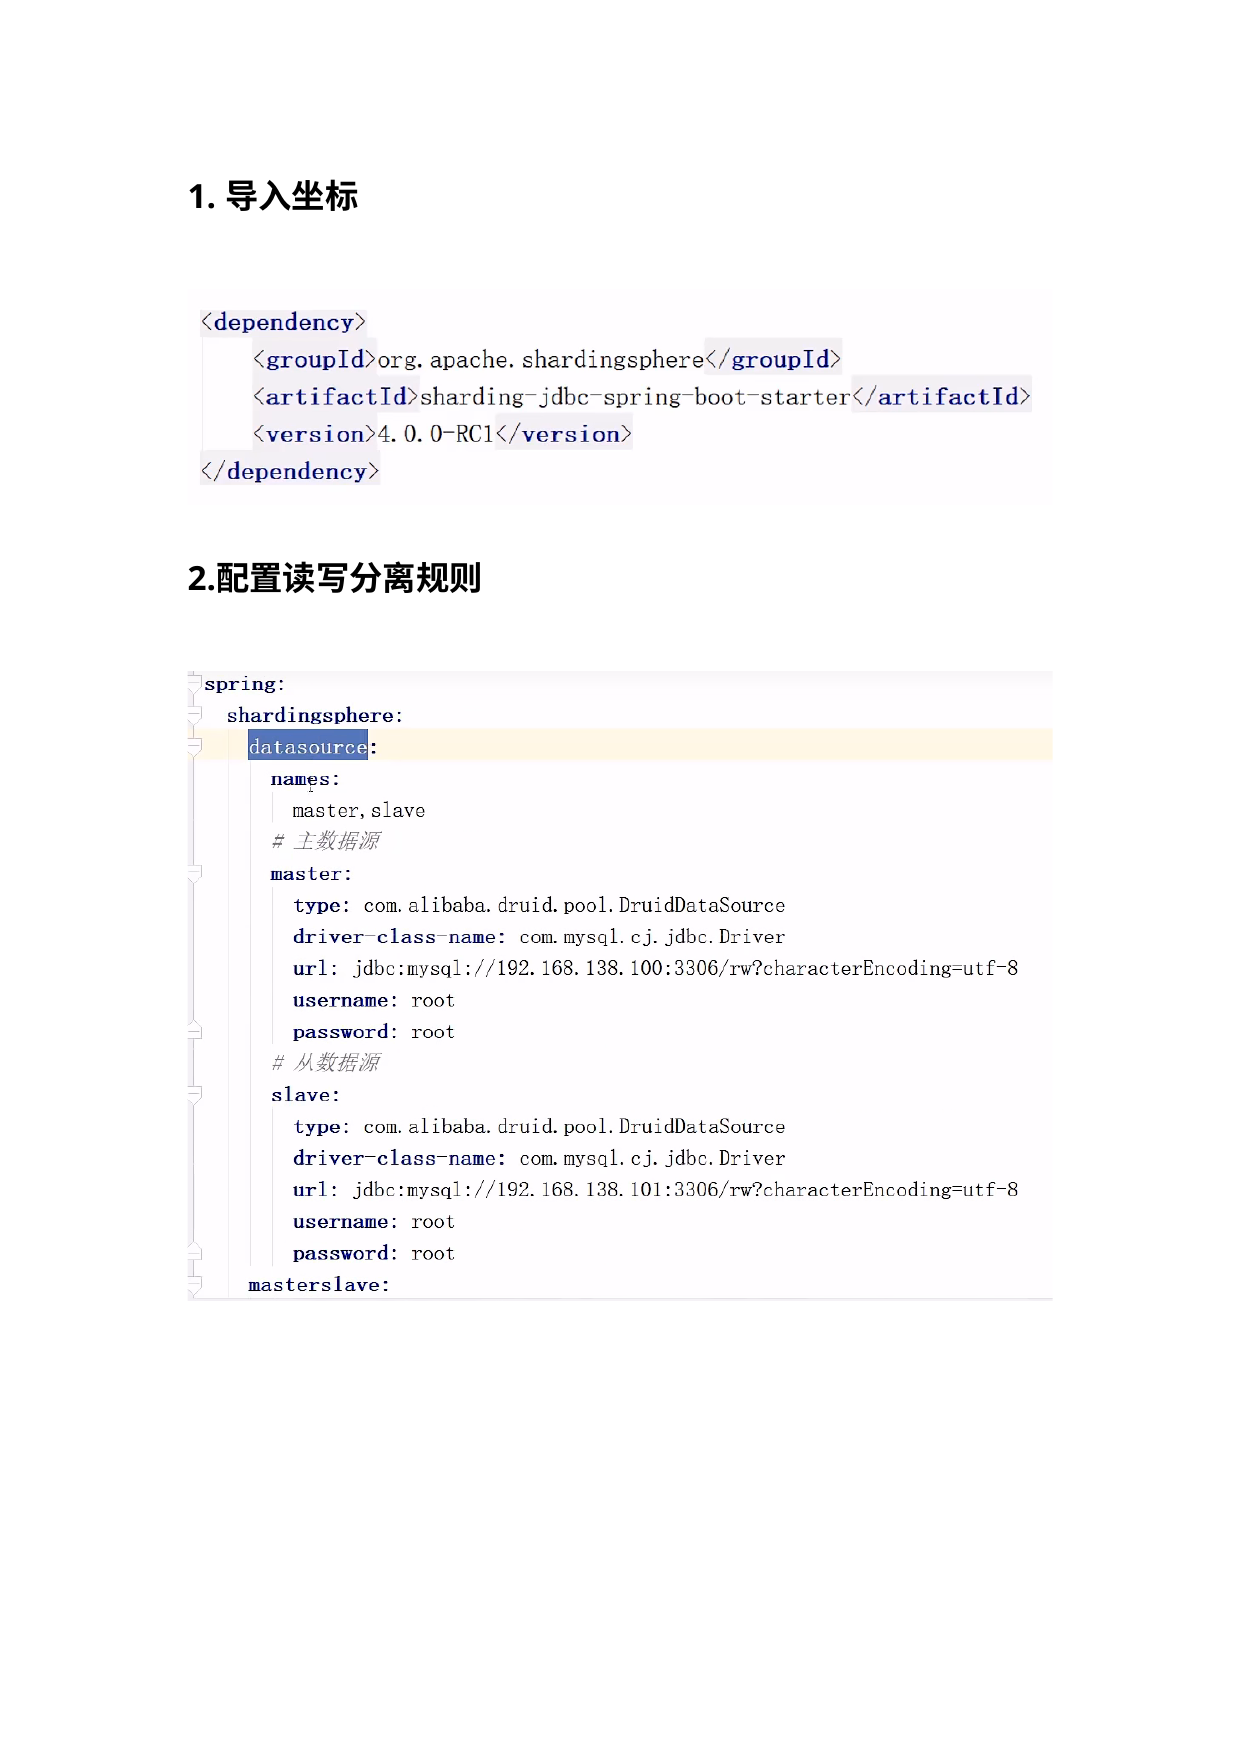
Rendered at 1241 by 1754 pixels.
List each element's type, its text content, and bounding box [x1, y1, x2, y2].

picture [187, 671, 1053, 1301]
subtitle 导入坐标 [187, 162, 1053, 227]
picture [187, 289, 1053, 505]
subtitle 2.配置读写分离规则 [187, 544, 1053, 609]
